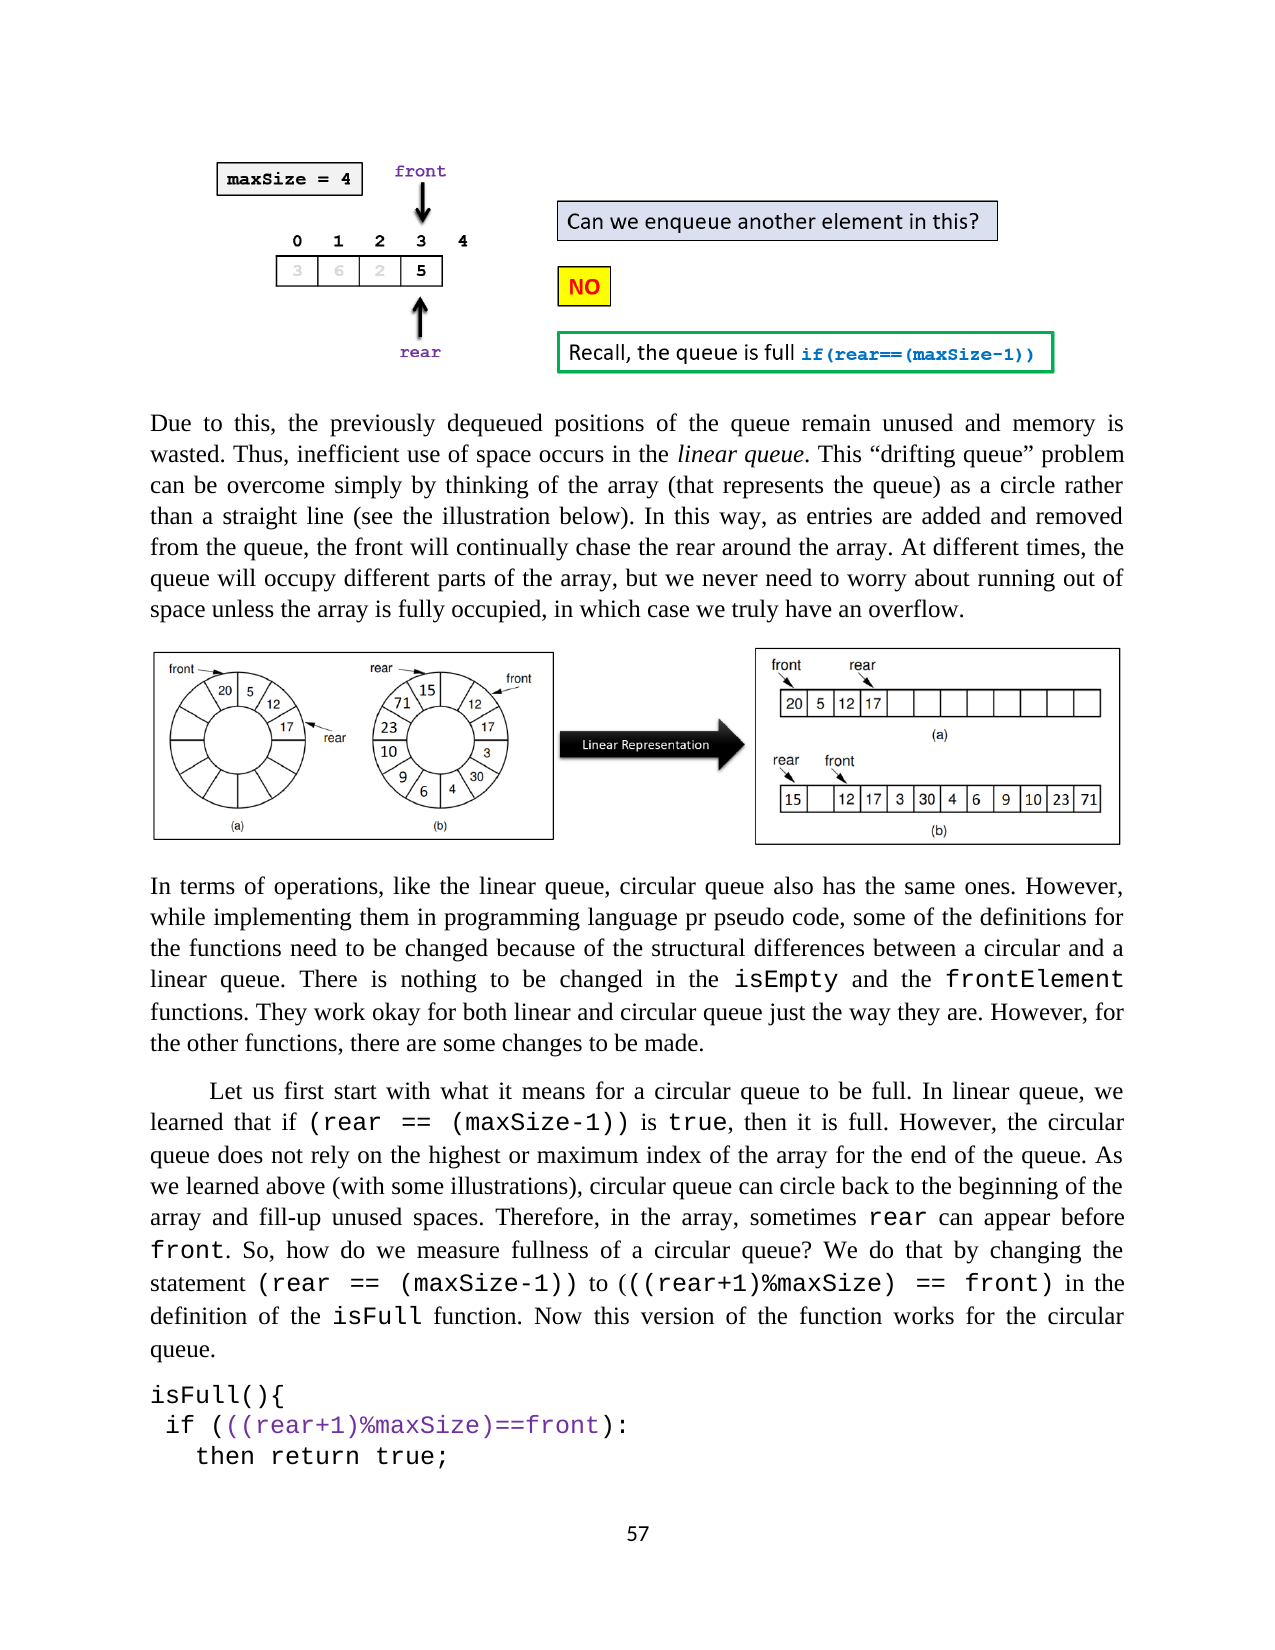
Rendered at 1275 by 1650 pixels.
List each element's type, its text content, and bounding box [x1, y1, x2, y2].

picture [198, 150, 1077, 390]
picture [150, 642, 1125, 852]
text isFull(){ [150, 1382, 1125, 1411]
text Due to this, the previously dequeued positions of the queue remain unused and memory is wasted. Thus, inefficient use of space occurs in the linear queue. This “drifting queue” problem can be overcome simply by thinking of the array (that represents the queue) as a circle rather than a straight line (see the illustration below). In this way, as entries are added and removed from the queue, the front will continually chase the rear around the array. At different times, the queue will occupy different parts of the array, but we never need to worry about running out of space unless the array is fully occupied, in which case we truly have an overflow. [150, 408, 1125, 623]
text then return true; [150, 1443, 1125, 1472]
text Let us first start with what it means for a circular queue to be full. In linear queue, we learned that if (rear == (maxSize-1)) is true, then it is full. However, the circular queue does not rely on the highest or maximum index of the array for the end of the queue. As we learned above (with some illustrations), circular queue can circle back to the beginning of the array and fill-up unused spaces. Therefore, in the array, sometimes rear can appear before front. So, how do we measure fullness of a circular queue? We do that by changing the statement (rear == (maxSize-1)) to (((rear+1)%maxSize) == front) in the definition of the isFull function. Now this version of the function works for the circular queue. [150, 1076, 1125, 1363]
text if (((rear+1)%maxSize)==front): [150, 1413, 1125, 1441]
text In terms of operations, like the linear queue, circular queue also has the same ones. However, while implementing them in programming language pr pseudo code, some of the definitions for the functions need to be changed because of the structural differences between a circular and a linear queue. There is nothing to be changed in the isEmpty and the frontElement functions. They work okay for both linear and circular queue just the way they are. However, for the other functions, there are some changes to be made. [150, 871, 1125, 1057]
